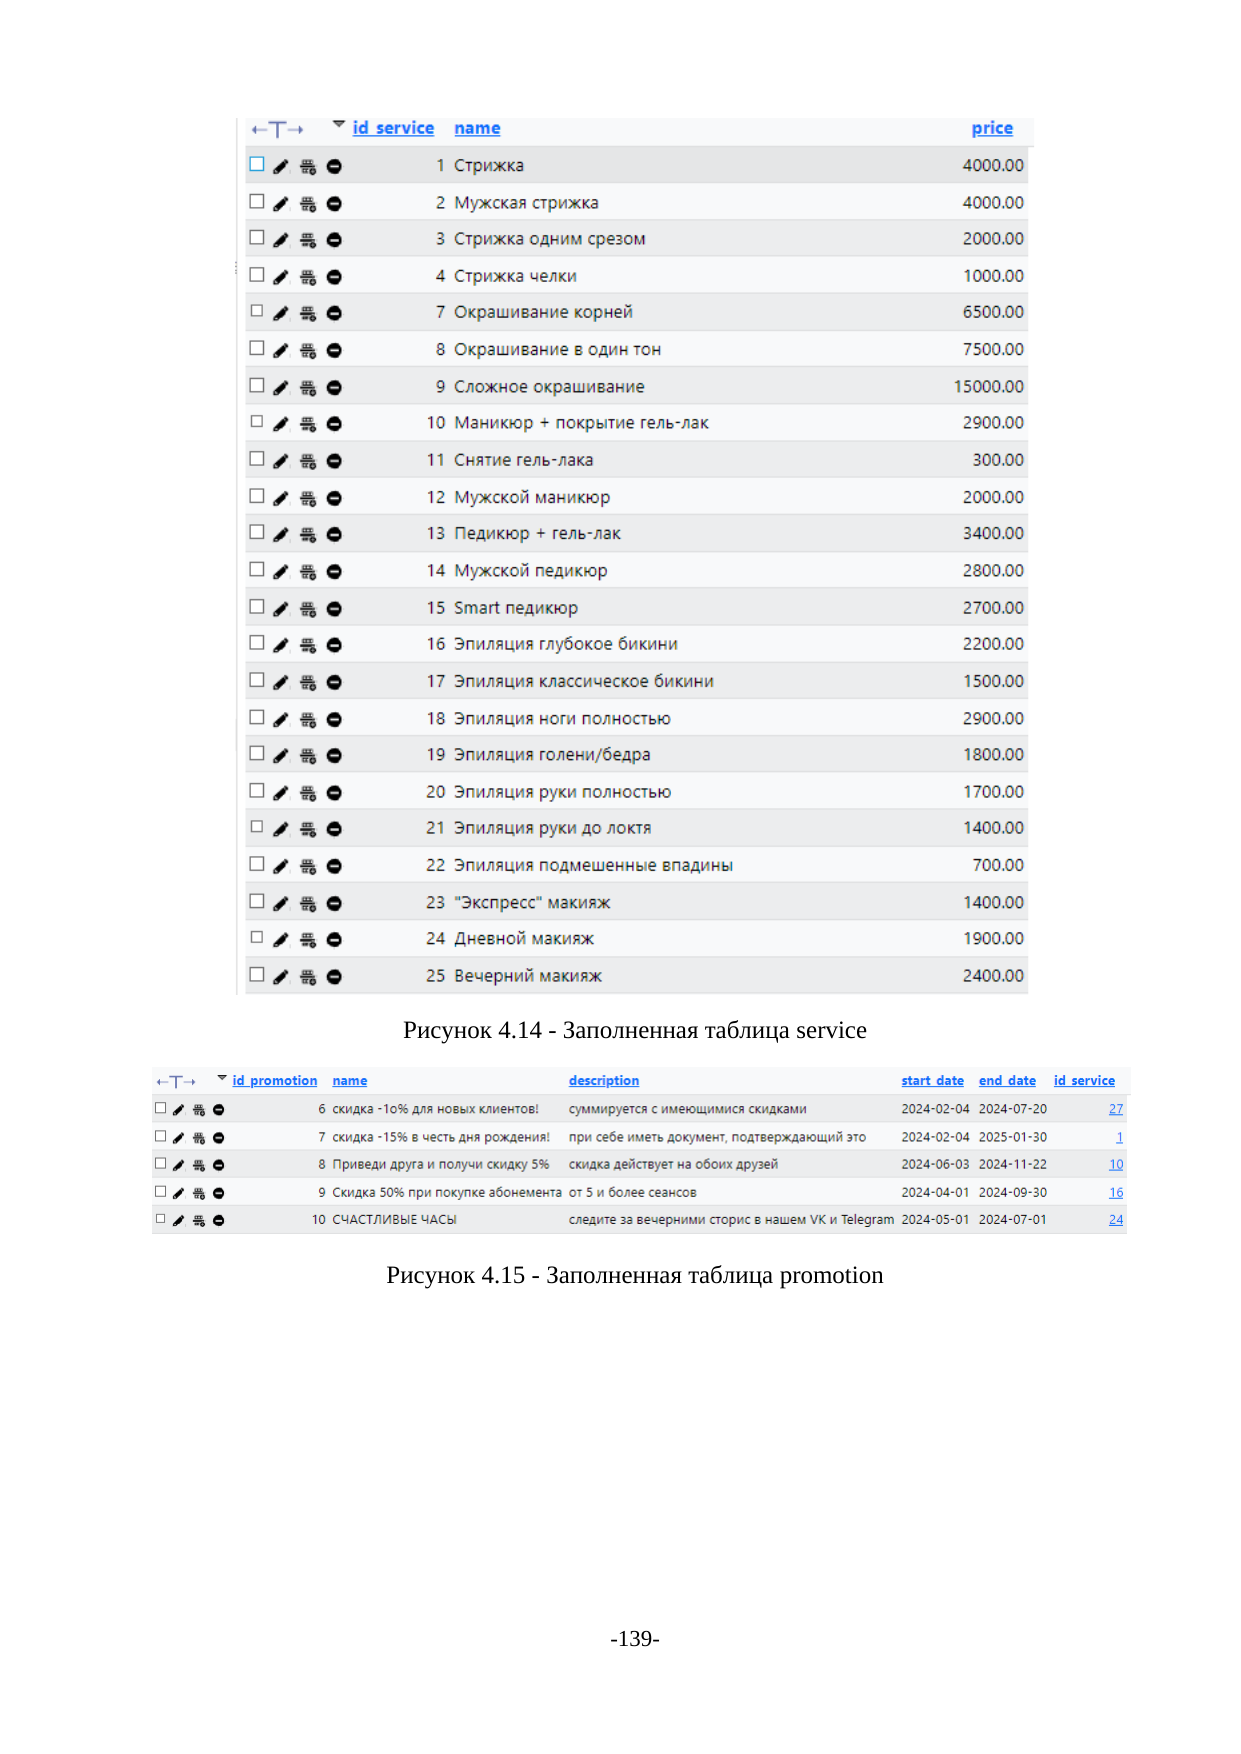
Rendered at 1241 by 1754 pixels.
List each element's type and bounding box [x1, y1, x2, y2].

picture [235, 118, 1035, 995]
picture [147, 1064, 1131, 1240]
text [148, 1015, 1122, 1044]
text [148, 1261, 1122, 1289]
